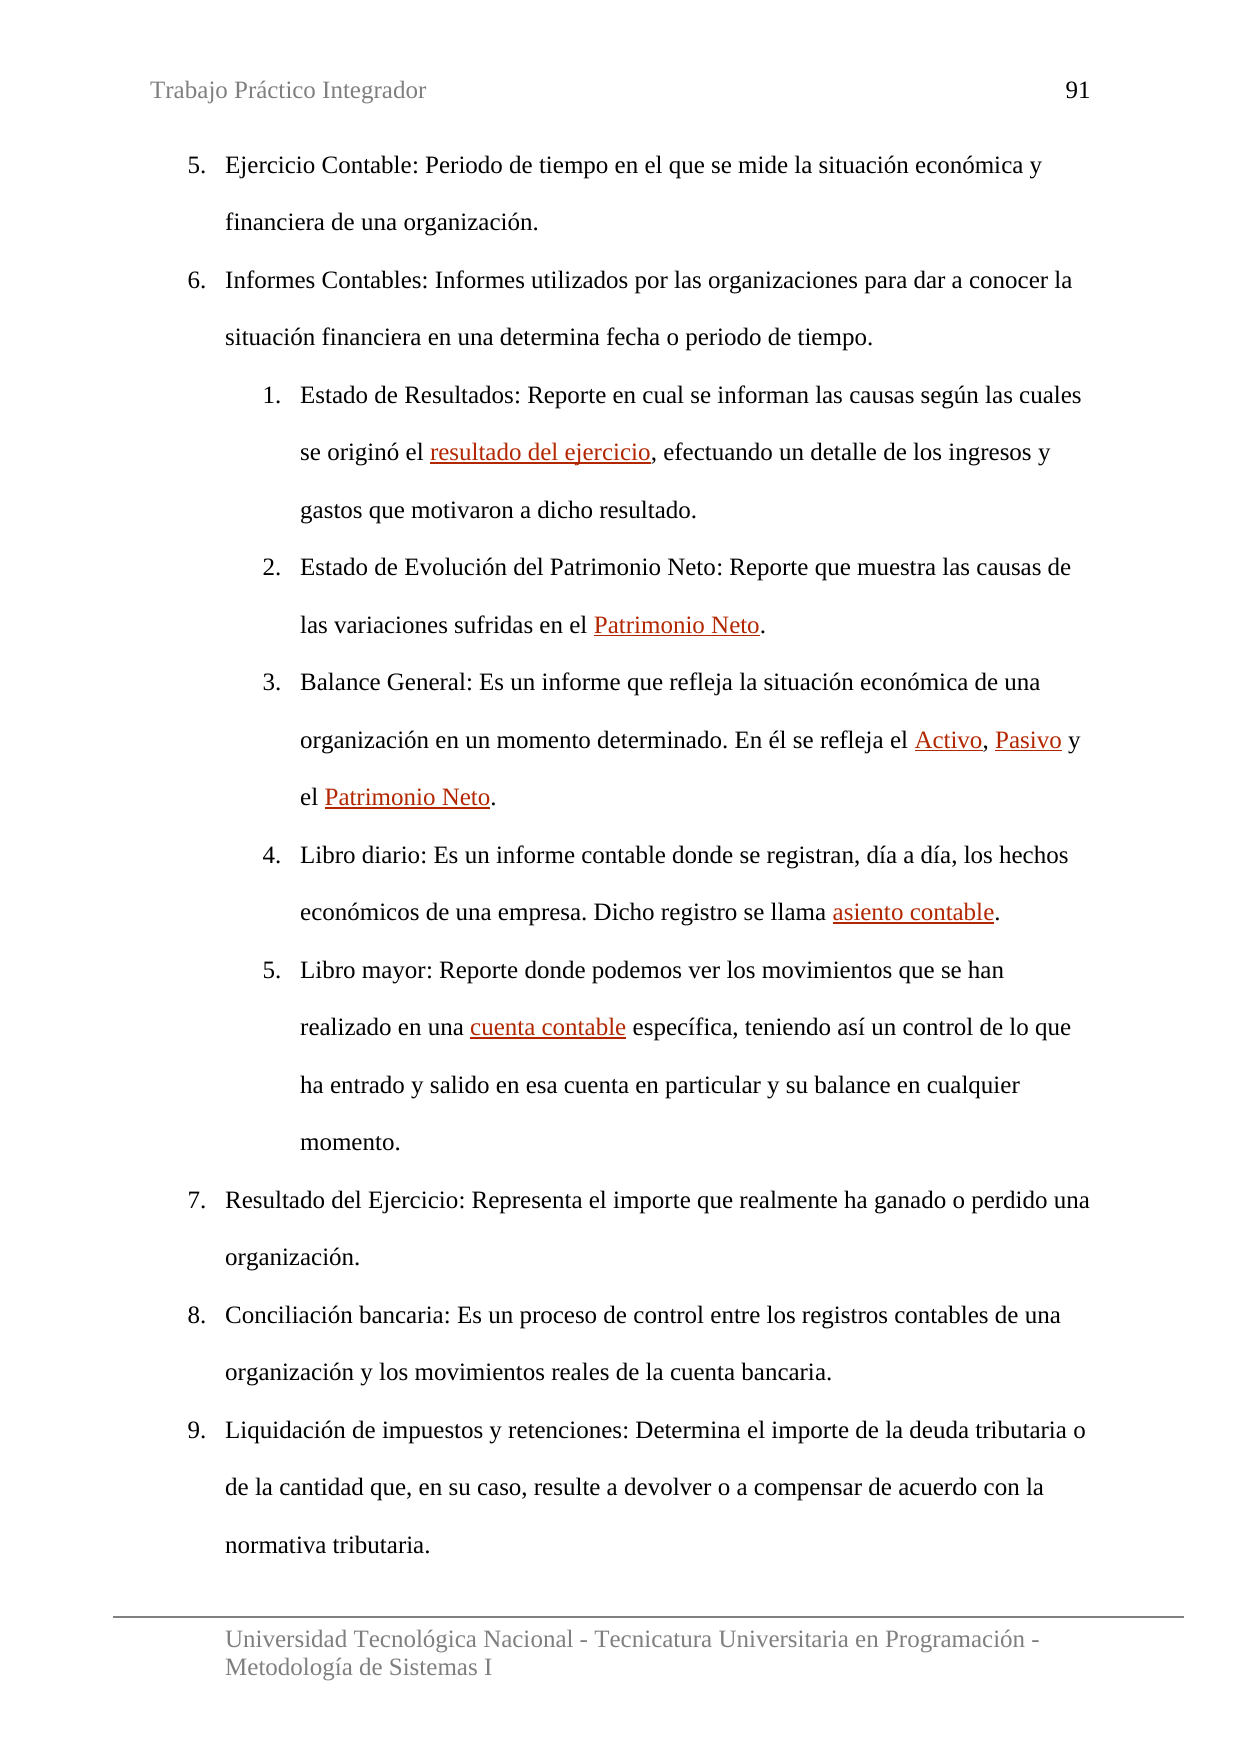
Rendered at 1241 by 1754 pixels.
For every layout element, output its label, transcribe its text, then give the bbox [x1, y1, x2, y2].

list Balance General: Es un informe que refleja la situación económica de una organización en un momento determinado. En él se refleja el Activo, Pasivo y el Patrimonio Neto. [262, 667, 1090, 811]
list Estado de Evolución del Patrimonio Neto: Reporte que muestra las causas de las variaciones sufridas en el Patrimonio Neto. [262, 552, 1090, 639]
list Conciliación bancaria: Es un proceso de control entre los registros contables de una organización y los movimientos reales de la cuenta bancaria. [187, 1300, 1090, 1386]
list Informes Contables: Informes utilizados por las organizaciones para dar a conocer la situación financiera en una determina fecha o periodo de tiempo. [187, 265, 1090, 351]
list Resultado del Ejercicio: Representa el importe que realmente ha ganado o perdido una organización. [187, 1185, 1090, 1271]
list Liquidación de impuestos y retenciones: Determina el importe de la deuda tributaria o de la cantidad que, en su caso, resulte a devolver o a compensar de acuerdo con la normativa tributaria. [187, 1415, 1090, 1559]
list Ejercicio Contable: Periodo de tiempo en el que se mide la situación económica y financiera de una organización. [187, 150, 1090, 236]
list Libro mayor: Reporte donde podemos ver los movimientos que se han realizado en una cuenta contable específica, teniendo así un control de lo que ha entrado y salido en esa cuenta en particular y su balance en cualquier momento. [262, 955, 1090, 1156]
list Libro diario: Es un informe contable donde se registran, día a día, los hechos económicos de una empresa. Dicho registro se llama asiento contable. [262, 840, 1090, 926]
list Estado de Resultados: Reporte en cual se informan las causas según las cuales se originó el resultado del ejercicio, efectuando un detalle de los ingresos y gastos que motivaron a dicho resultado. [262, 380, 1090, 524]
